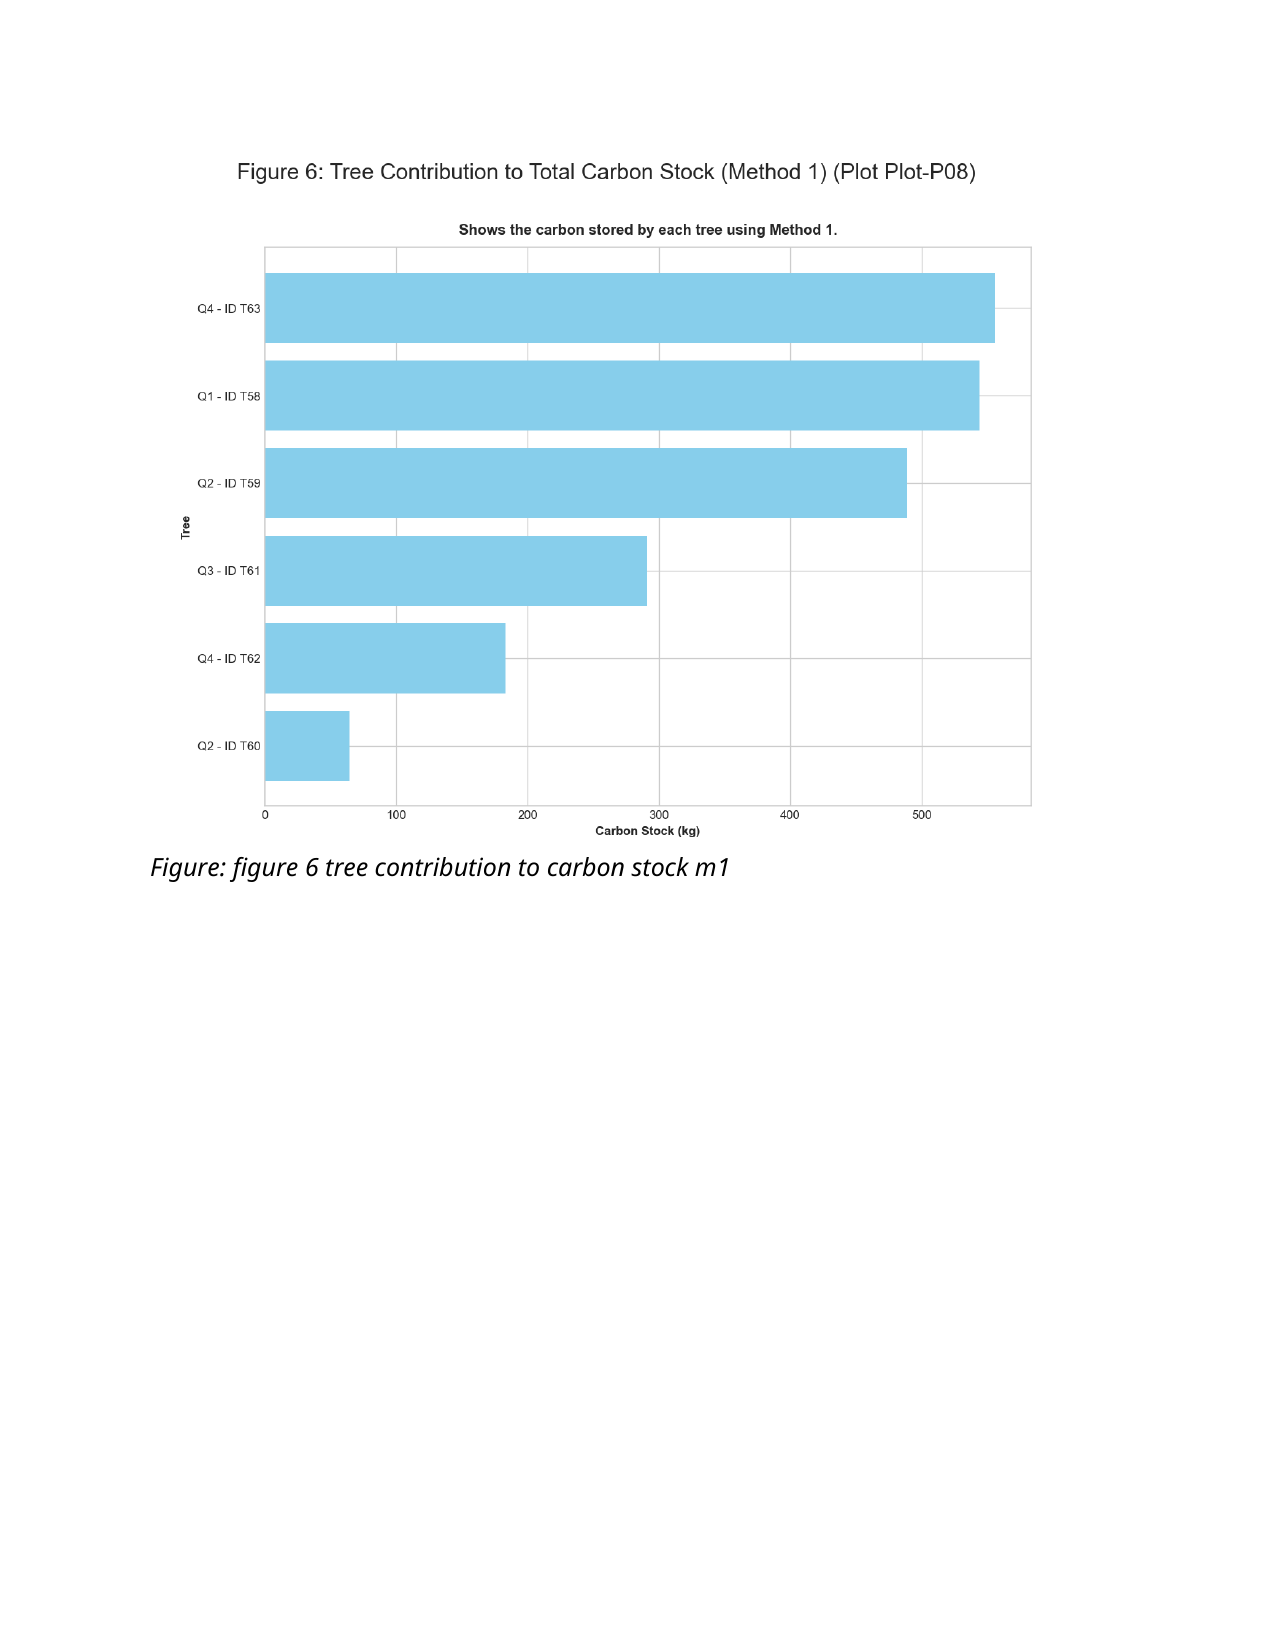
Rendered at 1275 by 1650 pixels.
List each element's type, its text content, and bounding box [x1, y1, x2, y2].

picture [168, 150, 1044, 850]
